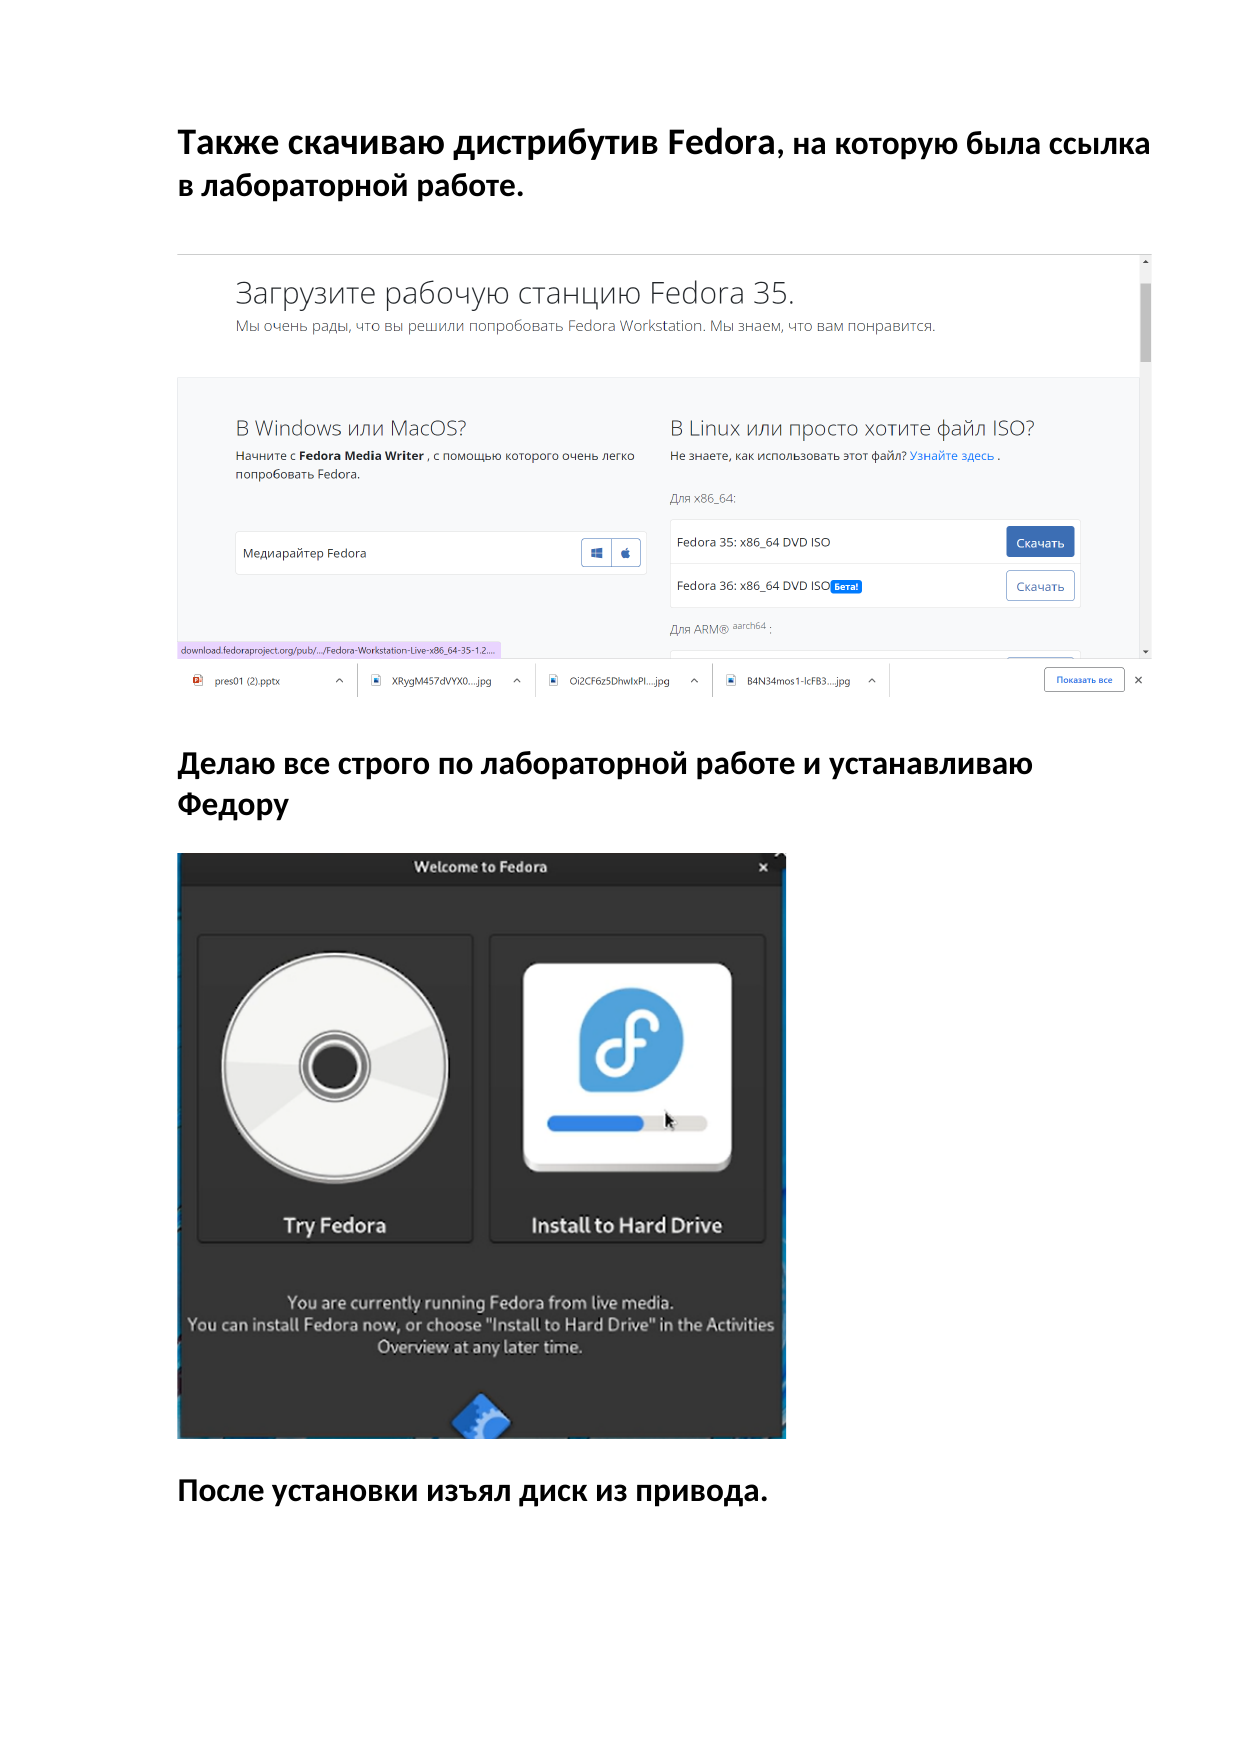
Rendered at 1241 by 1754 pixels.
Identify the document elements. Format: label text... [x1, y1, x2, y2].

text Делаю все строго по лабораторной работе и устанавливаю Федору [177, 742, 1152, 823]
picture [177, 853, 787, 1439]
text После установки изъял диск из привода. [177, 1469, 1152, 1510]
picture [177, 250, 1152, 701]
text Также скачиваю дистрибутив Fedora, на которую была ссылка в лабораторной работе. [177, 118, 1152, 205]
